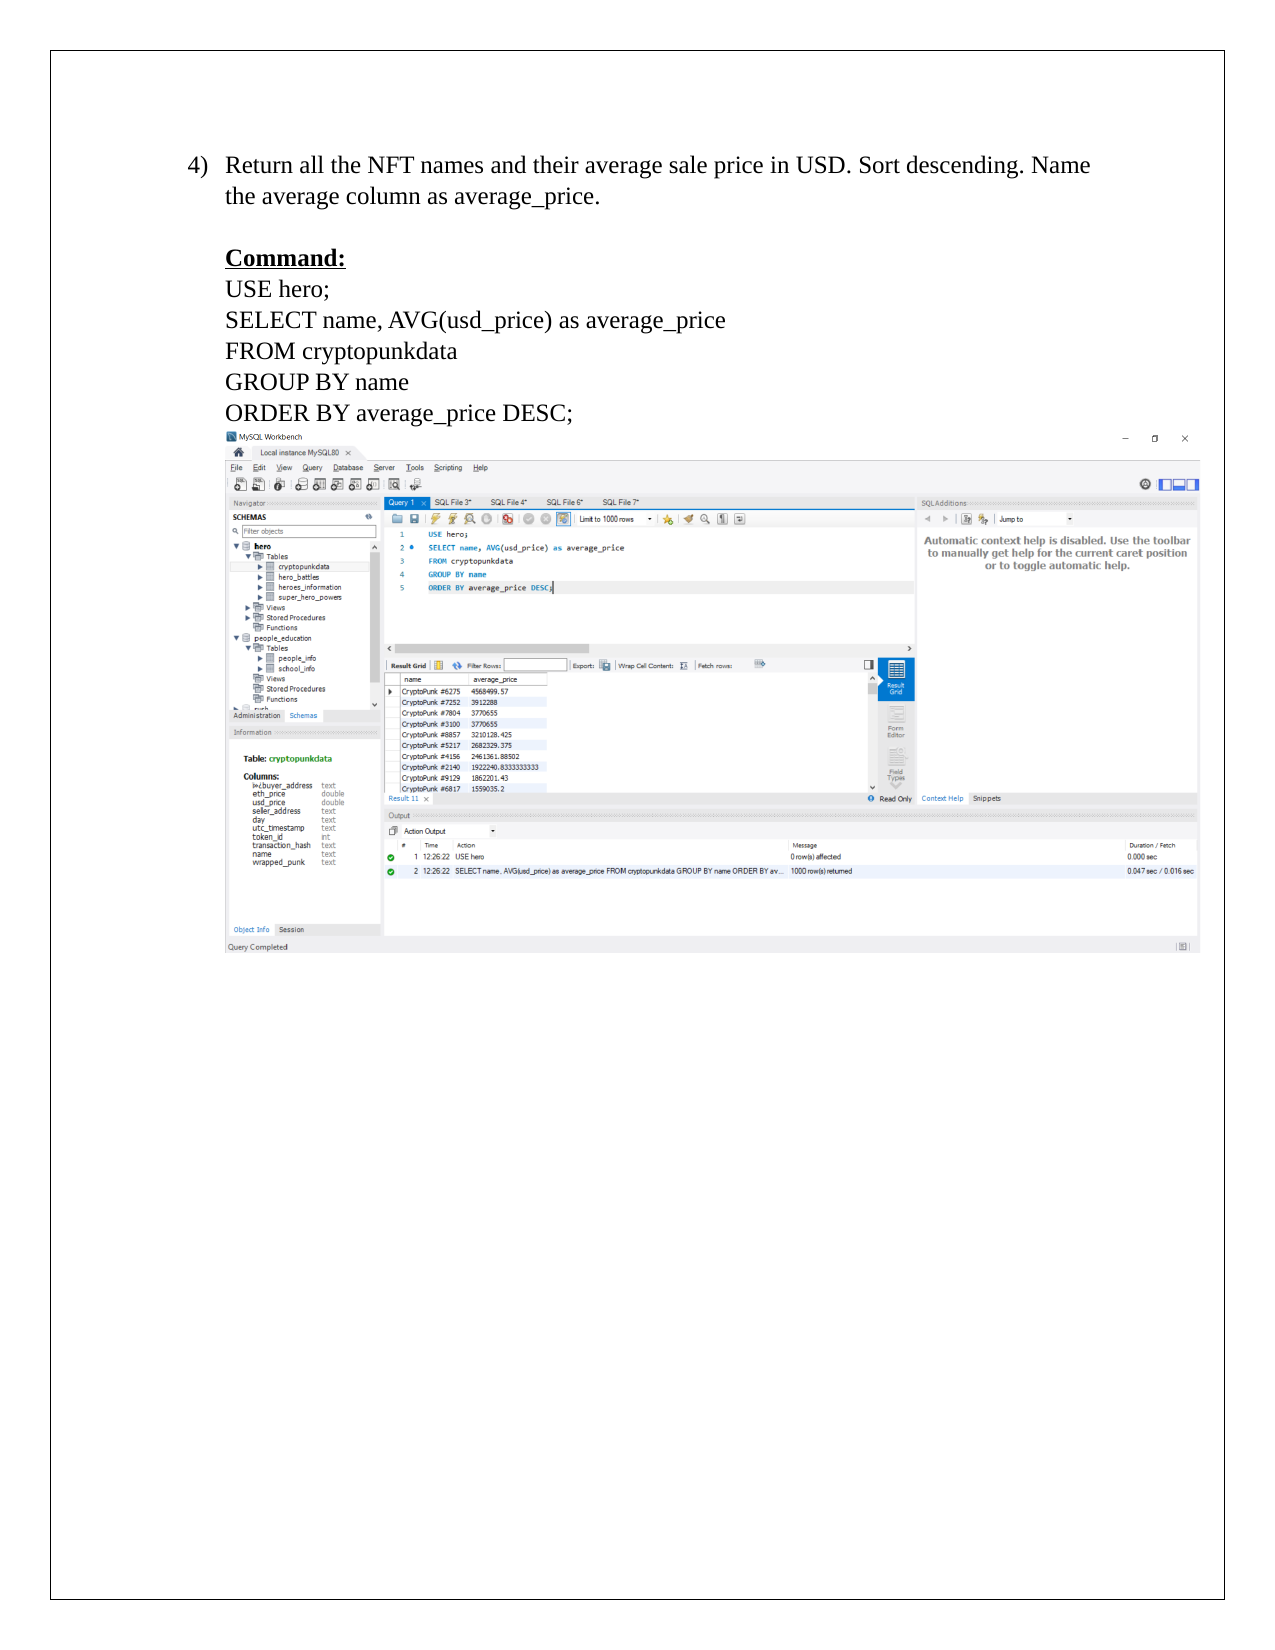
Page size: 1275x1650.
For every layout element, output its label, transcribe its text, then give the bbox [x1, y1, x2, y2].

list Command: USE hero; [225, 243, 1125, 303]
picture [225, 429, 1200, 953]
list ORDER BY average_price DESC; [225, 398, 1125, 427]
list SELECT name, AVG(usd_price) as average_price [225, 305, 1125, 334]
list GROUP BY name [225, 367, 1125, 396]
list Return all the NFT names and their average sale price in USD. Sort descending. Name the average column as average_price. [187, 150, 1125, 210]
list FROM cryptopunkdata [225, 336, 1125, 365]
